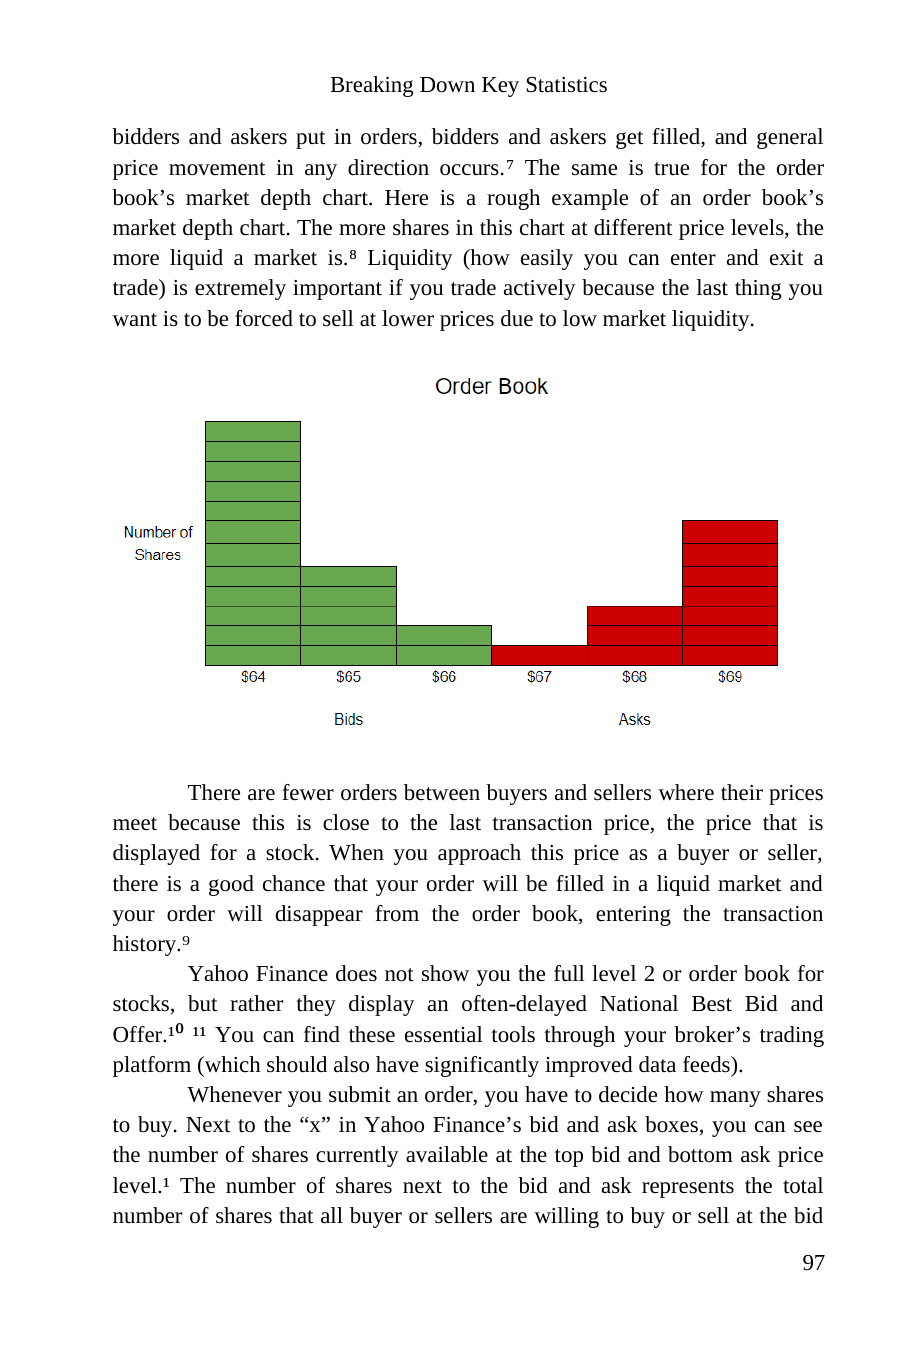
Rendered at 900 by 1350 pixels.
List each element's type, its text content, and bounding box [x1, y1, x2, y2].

text There are fewer orders between buyers and sellers where their prices meet because this is close to the last transaction price, the price that is displayed for a stock. When you approach this price as a buyer or seller, there is a good chance that your order will be filled in a liquid market and your order will disappear from the order book, entering the transaction history.⁹ [112, 779, 825, 956]
picture [112, 365, 826, 745]
text Yahoo Finance does not show you the full level 2 or order book for stocks, but rather they display an often-delayed National Best Bid and Offer.¹⁰ ¹¹ You can find these essential tools through your broker’s trading platform (which should also have significantly improved data feeds). [112, 960, 825, 1077]
